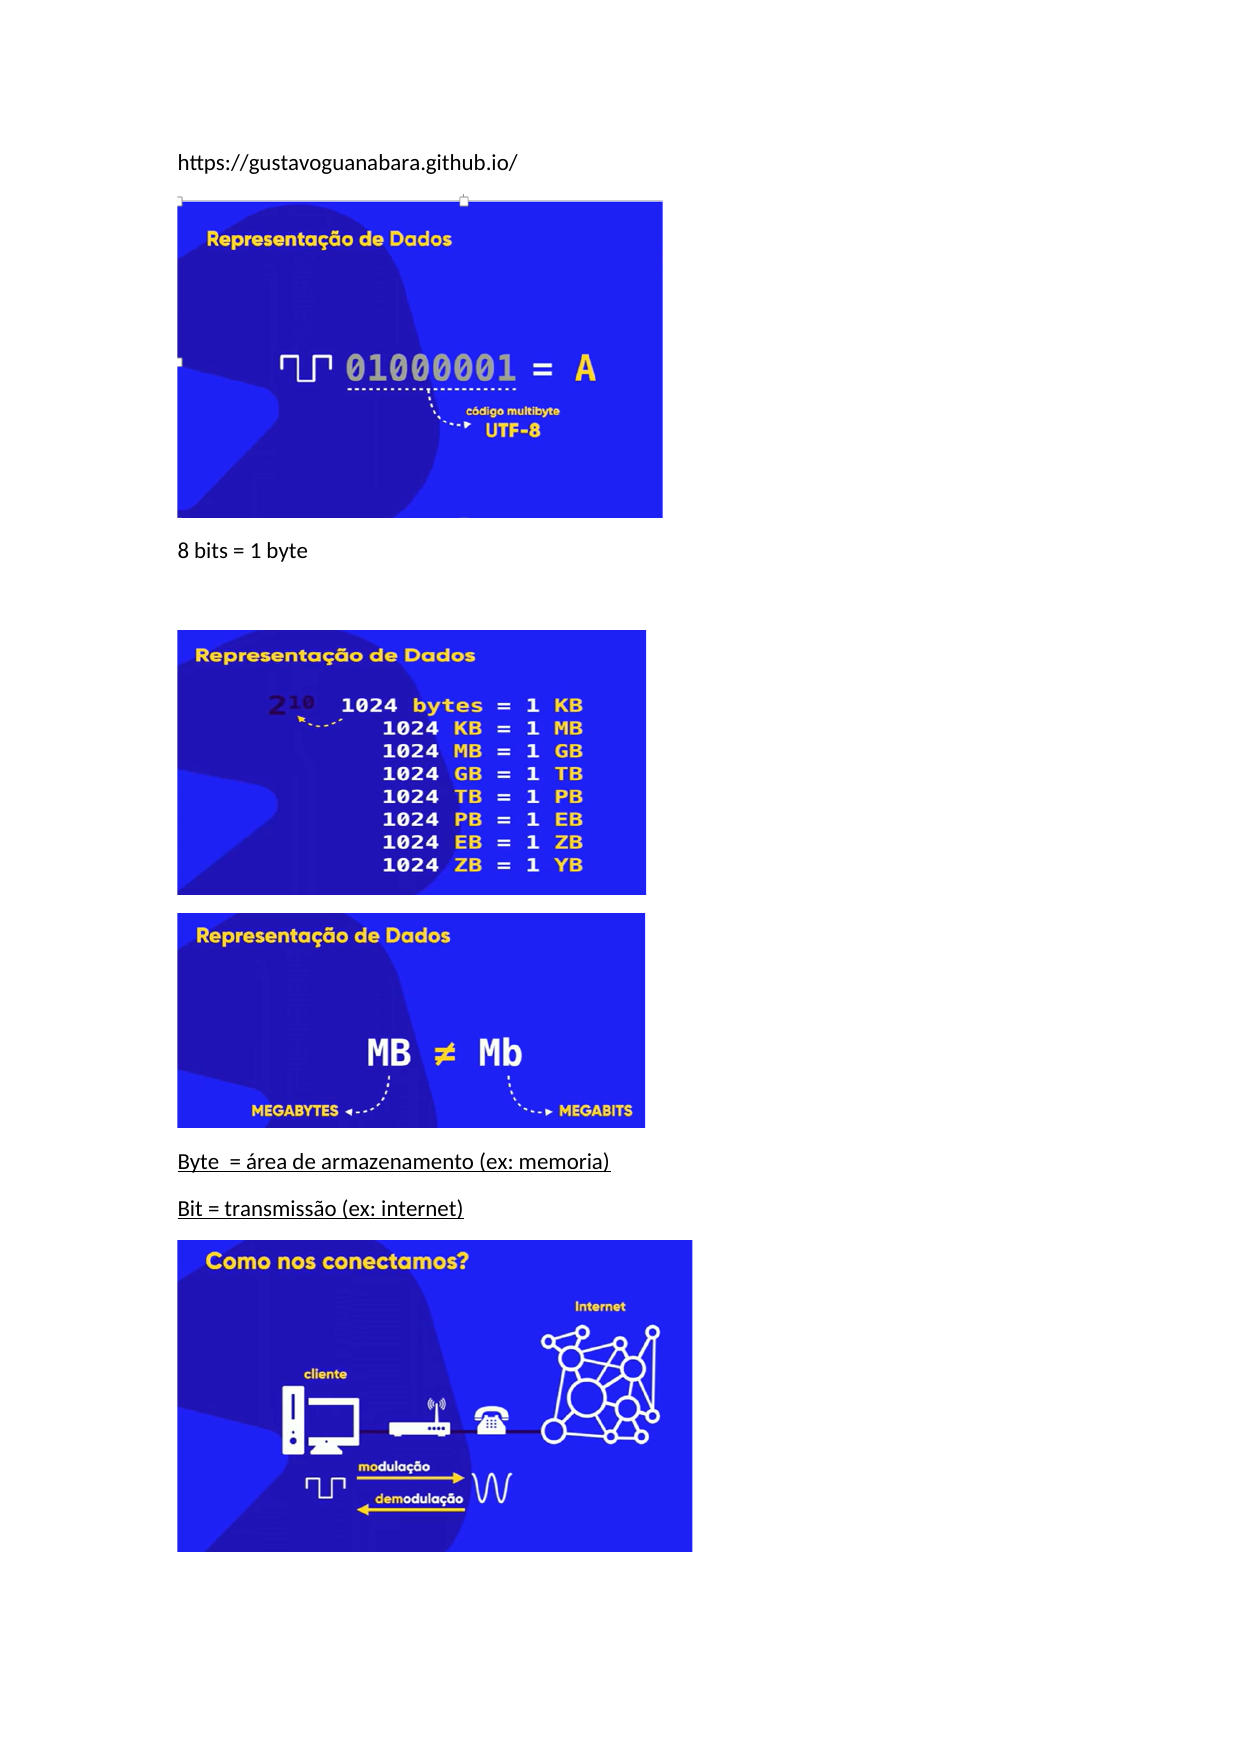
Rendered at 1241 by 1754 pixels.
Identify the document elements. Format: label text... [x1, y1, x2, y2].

text 8 bits = 1 byte [177, 536, 1063, 564]
picture [177, 630, 647, 895]
picture [177, 1240, 693, 1552]
text Byte = área de armazenamento (ex: memoria) [177, 1147, 1063, 1175]
picture [177, 194, 663, 518]
text Bit = transmissão (ex: internet) [177, 1194, 1063, 1222]
text https://gustavoguanabara.github.io/ [177, 148, 1063, 176]
picture [177, 913, 646, 1128]
